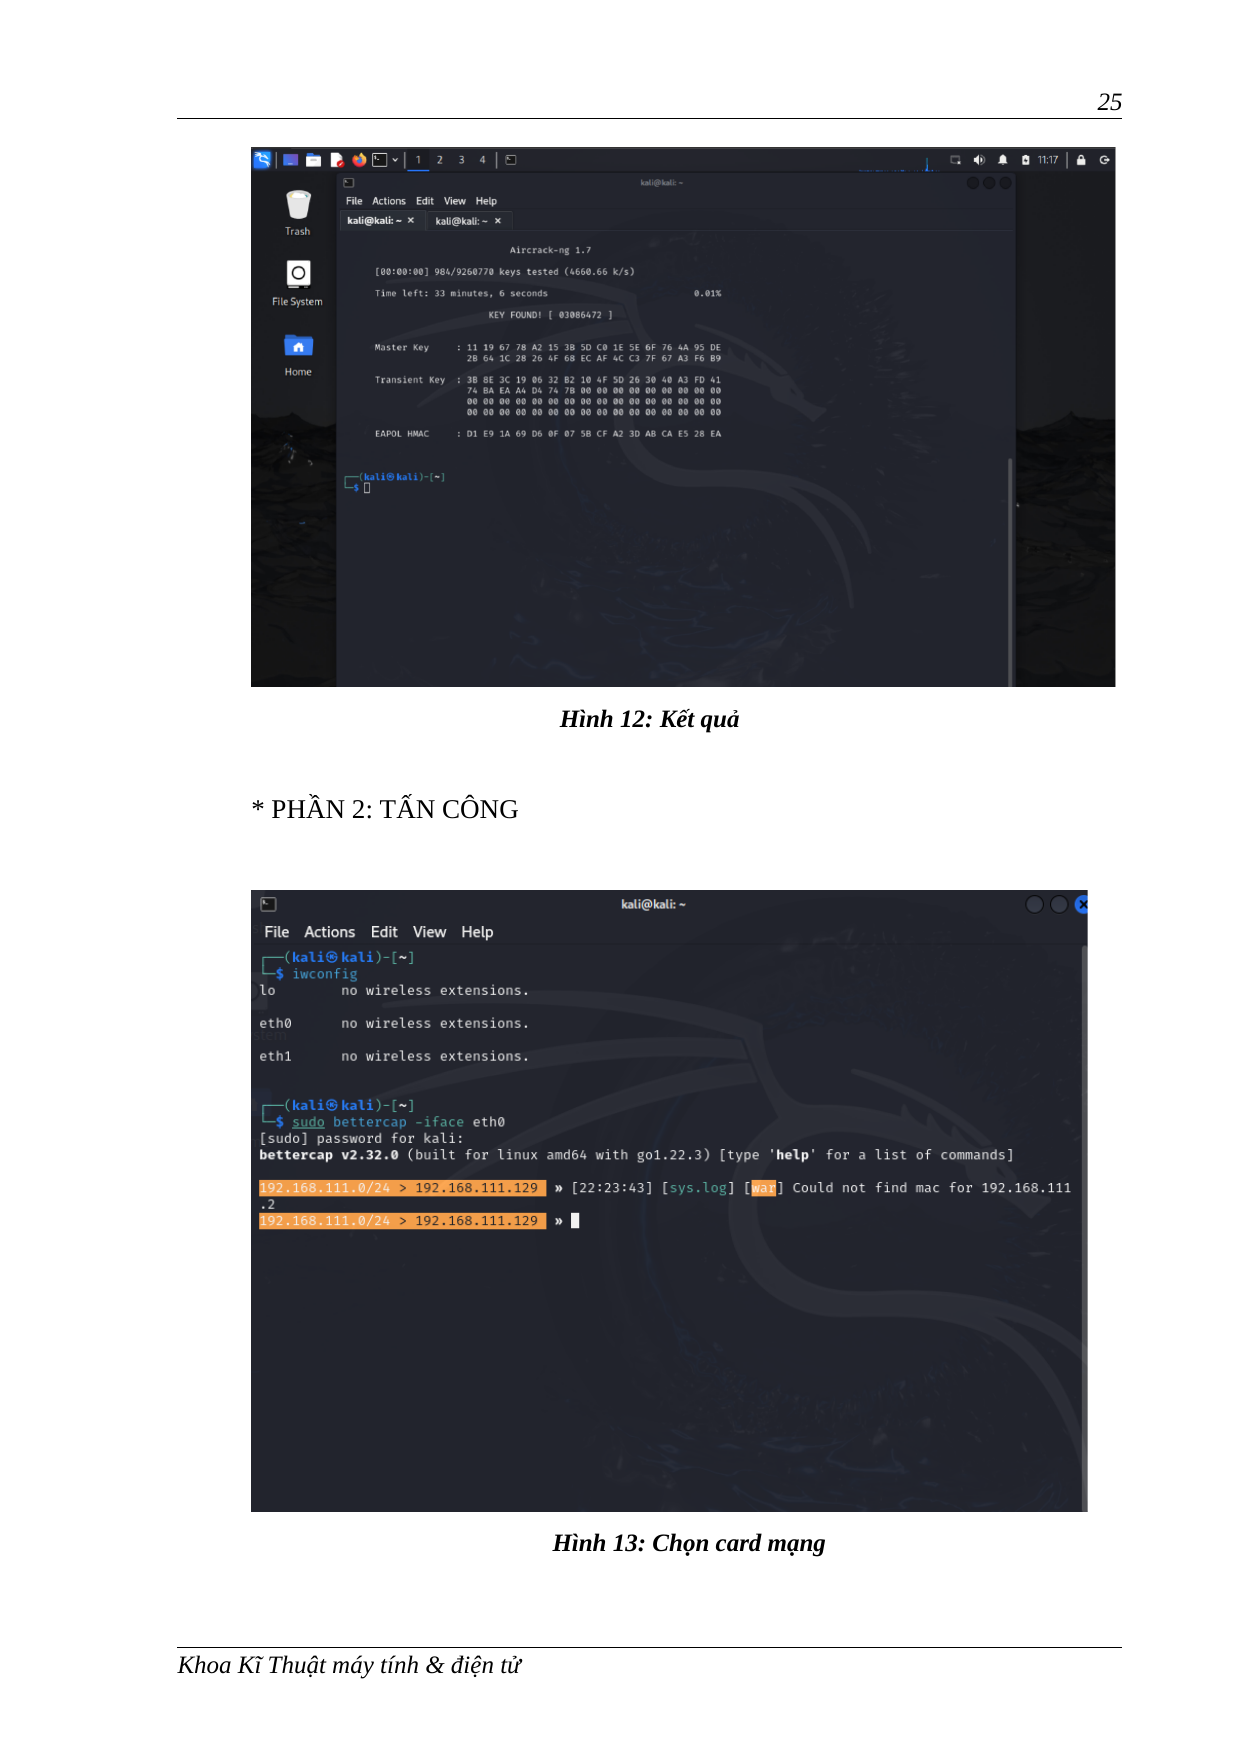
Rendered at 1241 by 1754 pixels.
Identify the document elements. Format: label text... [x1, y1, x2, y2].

picture [251, 890, 1088, 1512]
text * PHẦN 2: TẤN CÔNG [177, 793, 1122, 825]
picture [251, 147, 1116, 687]
